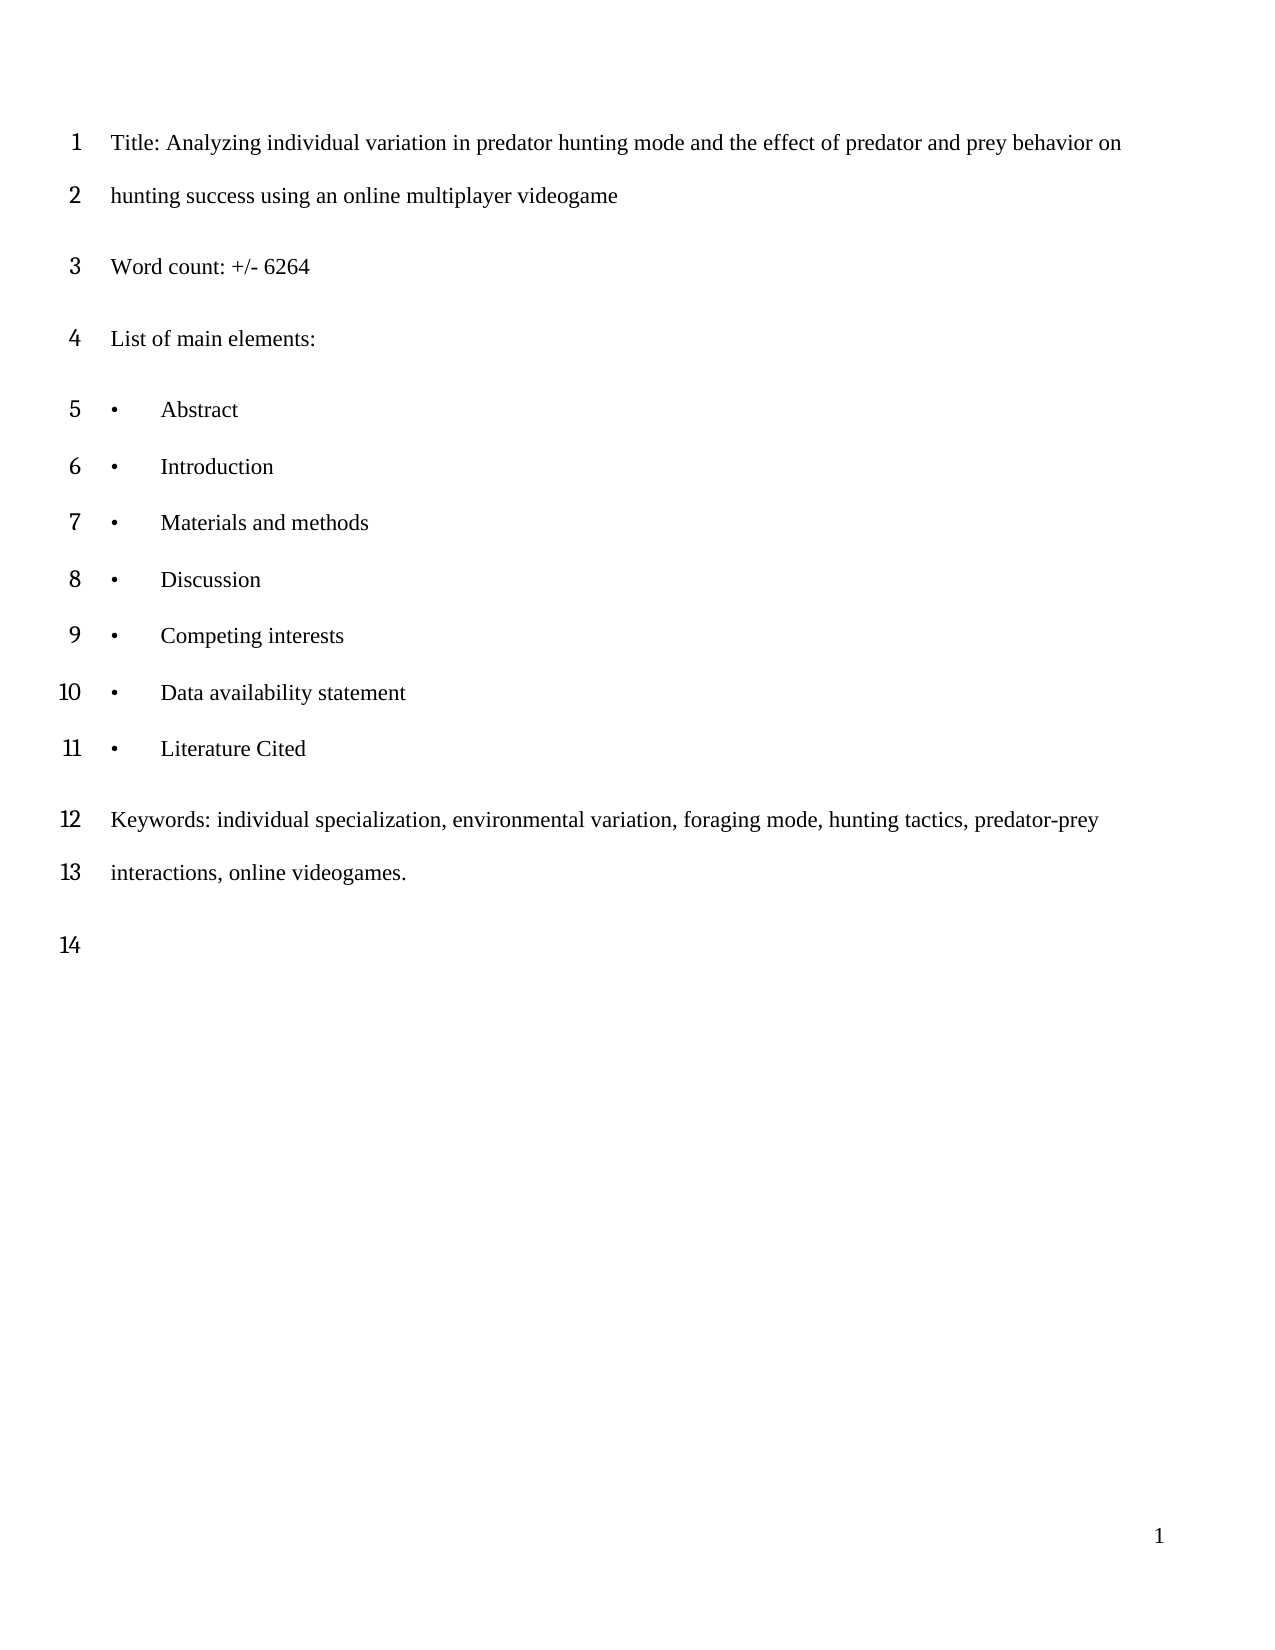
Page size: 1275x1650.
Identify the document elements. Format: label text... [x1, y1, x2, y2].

text Keywords: individual specialization, environmental variation, foraging mode, hunting tactics, predator-prey interactions, online videogames. [110, 806, 1164, 886]
list Competing interests [110, 622, 1164, 648]
text Word count: +/- 6264 [110, 253, 1164, 280]
list Abstract [110, 396, 1164, 423]
list Data availability statement [110, 678, 1164, 705]
list Materials and methods [110, 509, 1164, 536]
list Introduction [110, 453, 1164, 479]
list Discussion [110, 566, 1164, 592]
text List of main elements: [110, 325, 1164, 351]
list Literature Cited [110, 735, 1164, 761]
text Title: Analyzing individual variation in predator hunting mode and the effect of predator and prey behavior on hunting success using an online multiplayer videogame [110, 129, 1164, 208]
